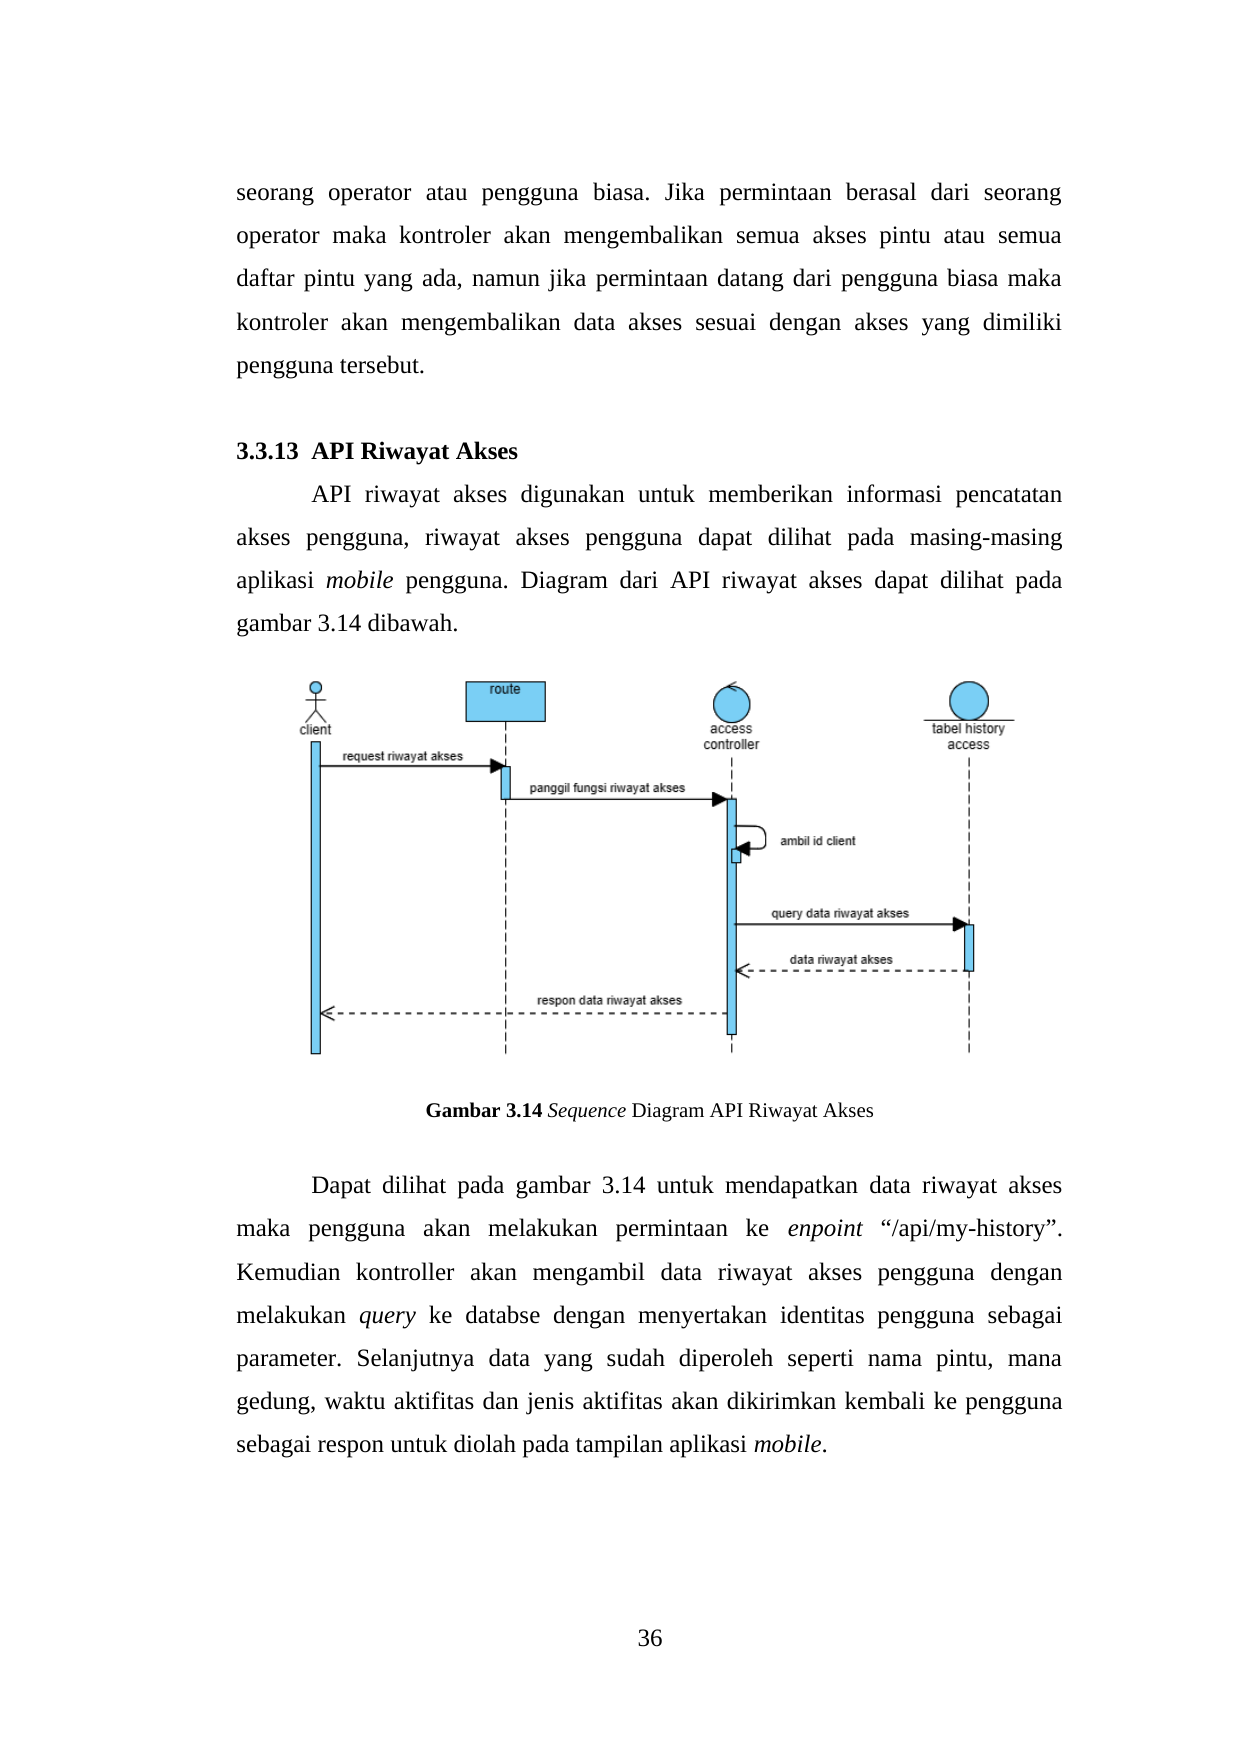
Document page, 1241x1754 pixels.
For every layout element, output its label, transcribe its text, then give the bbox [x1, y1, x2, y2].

picture [267, 651, 1032, 1084]
text Gambar 3.14 Sequence Diagram API Riwayat Akses [236, 1098, 1063, 1122]
text API riwayat akses digunakan untuk memberikan informasi pencatatan akses pengguna, riwayat akses pengguna dapat dilihat pada masing-masing aplikasi mobile pengguna. Diagram dari API riwayat akses dapat dilihat pada gambar 3.14 dibawah. [236, 479, 1063, 637]
text API Riwayat Akses [236, 436, 1063, 465]
text Dapat dilihat pada gambar 3.14 untuk mendapatkan data riwayat akses maka pengguna akan melakukan permintaan ke enpoint “/api/my-history”. Kemudian kontroller akan mengambil data riwayat akses pengguna dengan melakukan query ke databse dengan menyertakan identitas pengguna sebagai parameter. Selanjutnya data yang sudah diperoleh seperti nama pintu, mana gedung, waktu aktifitas dan jenis aktifitas akan dikirimkan kembali ke pengguna sebagai respon untuk diolah pada tampilan aplikasi mobile. [236, 1170, 1063, 1458]
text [236, 177, 1063, 378]
